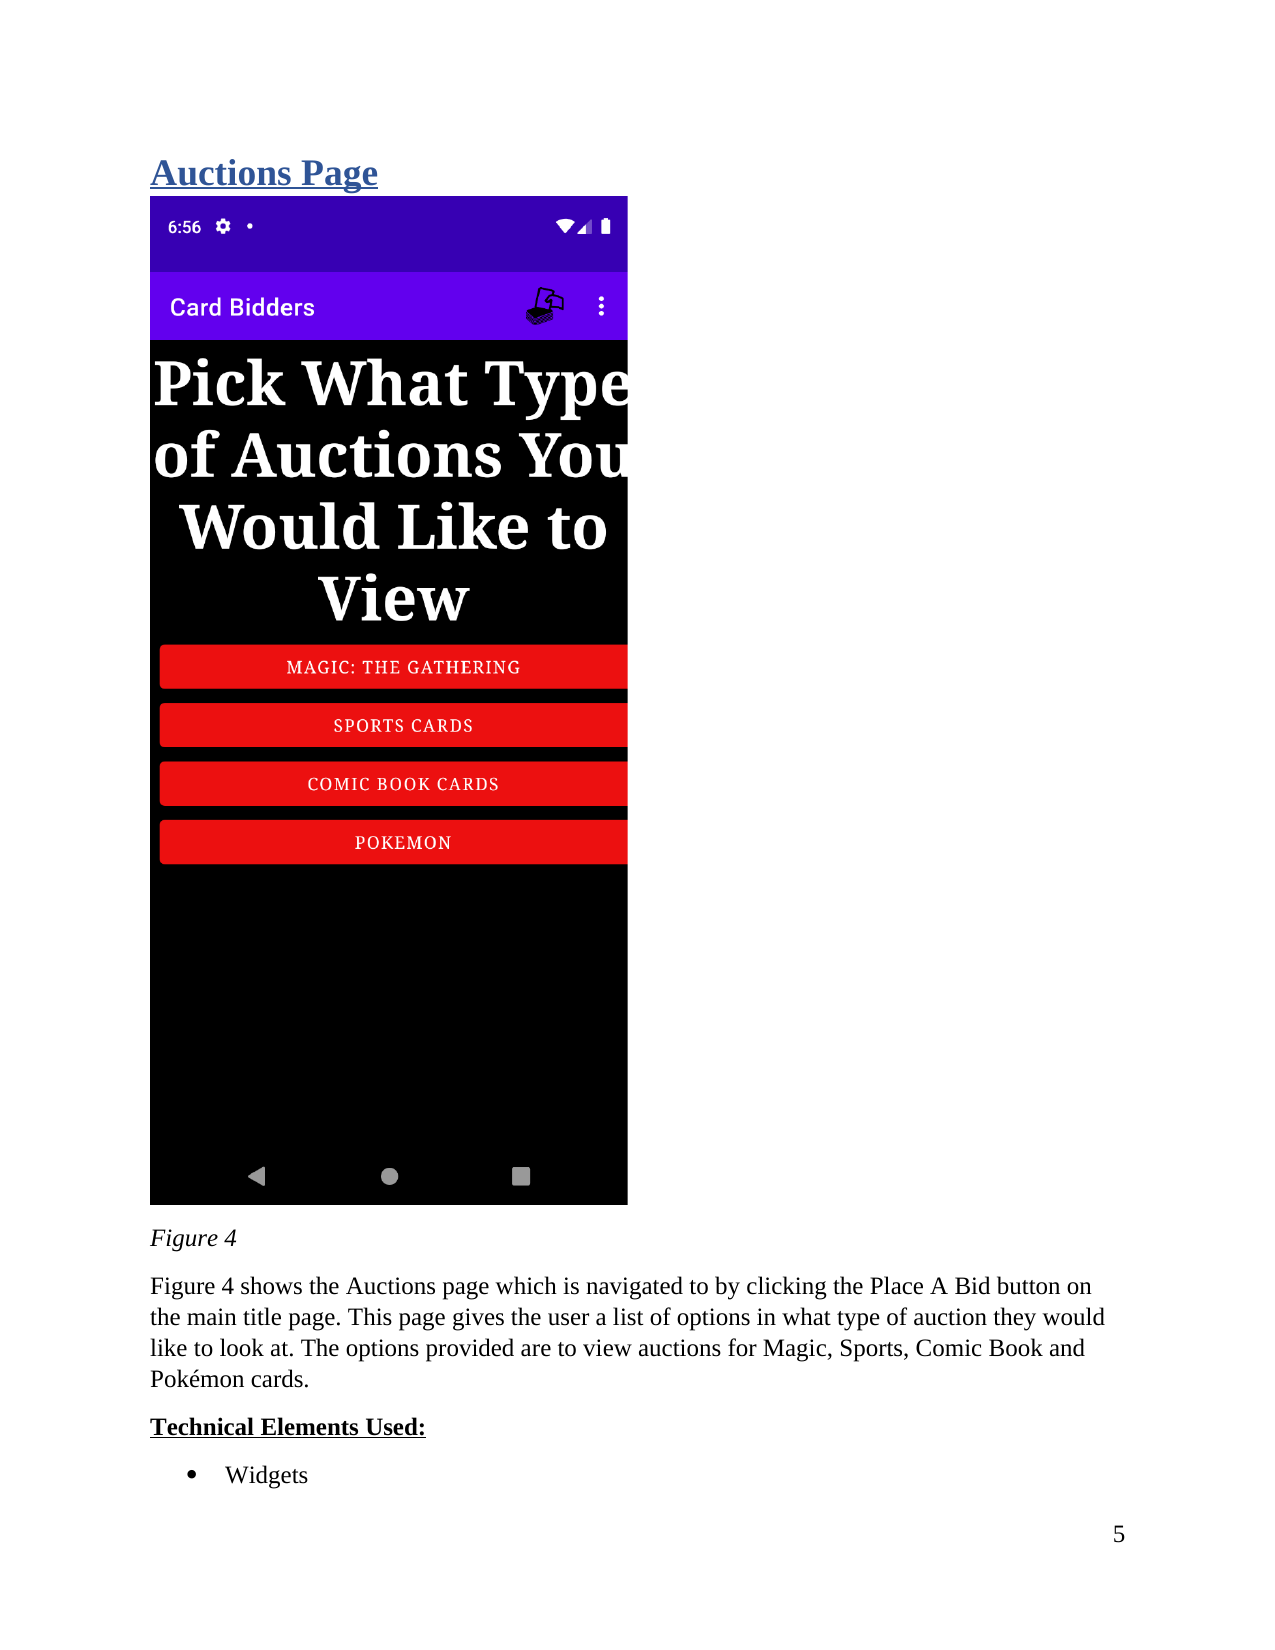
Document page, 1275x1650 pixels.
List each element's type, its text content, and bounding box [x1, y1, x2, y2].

list Widgets [187, 1460, 1125, 1488]
text Figure 4 [150, 1223, 1125, 1252]
subtitle Auctions Page [150, 150, 1125, 193]
text Figure 4 shows the Auctions page which is navigated to by clicking the Place A Bid button on the main title page. This page gives the user a list of options in what type of auction they would like to look at. The options provided are to view auctions for Magic, Sports, Comic Book and Pokémon cards. [150, 1271, 1125, 1393]
text Technical Elements Used: [150, 1412, 1125, 1441]
picture [150, 196, 628, 1205]
